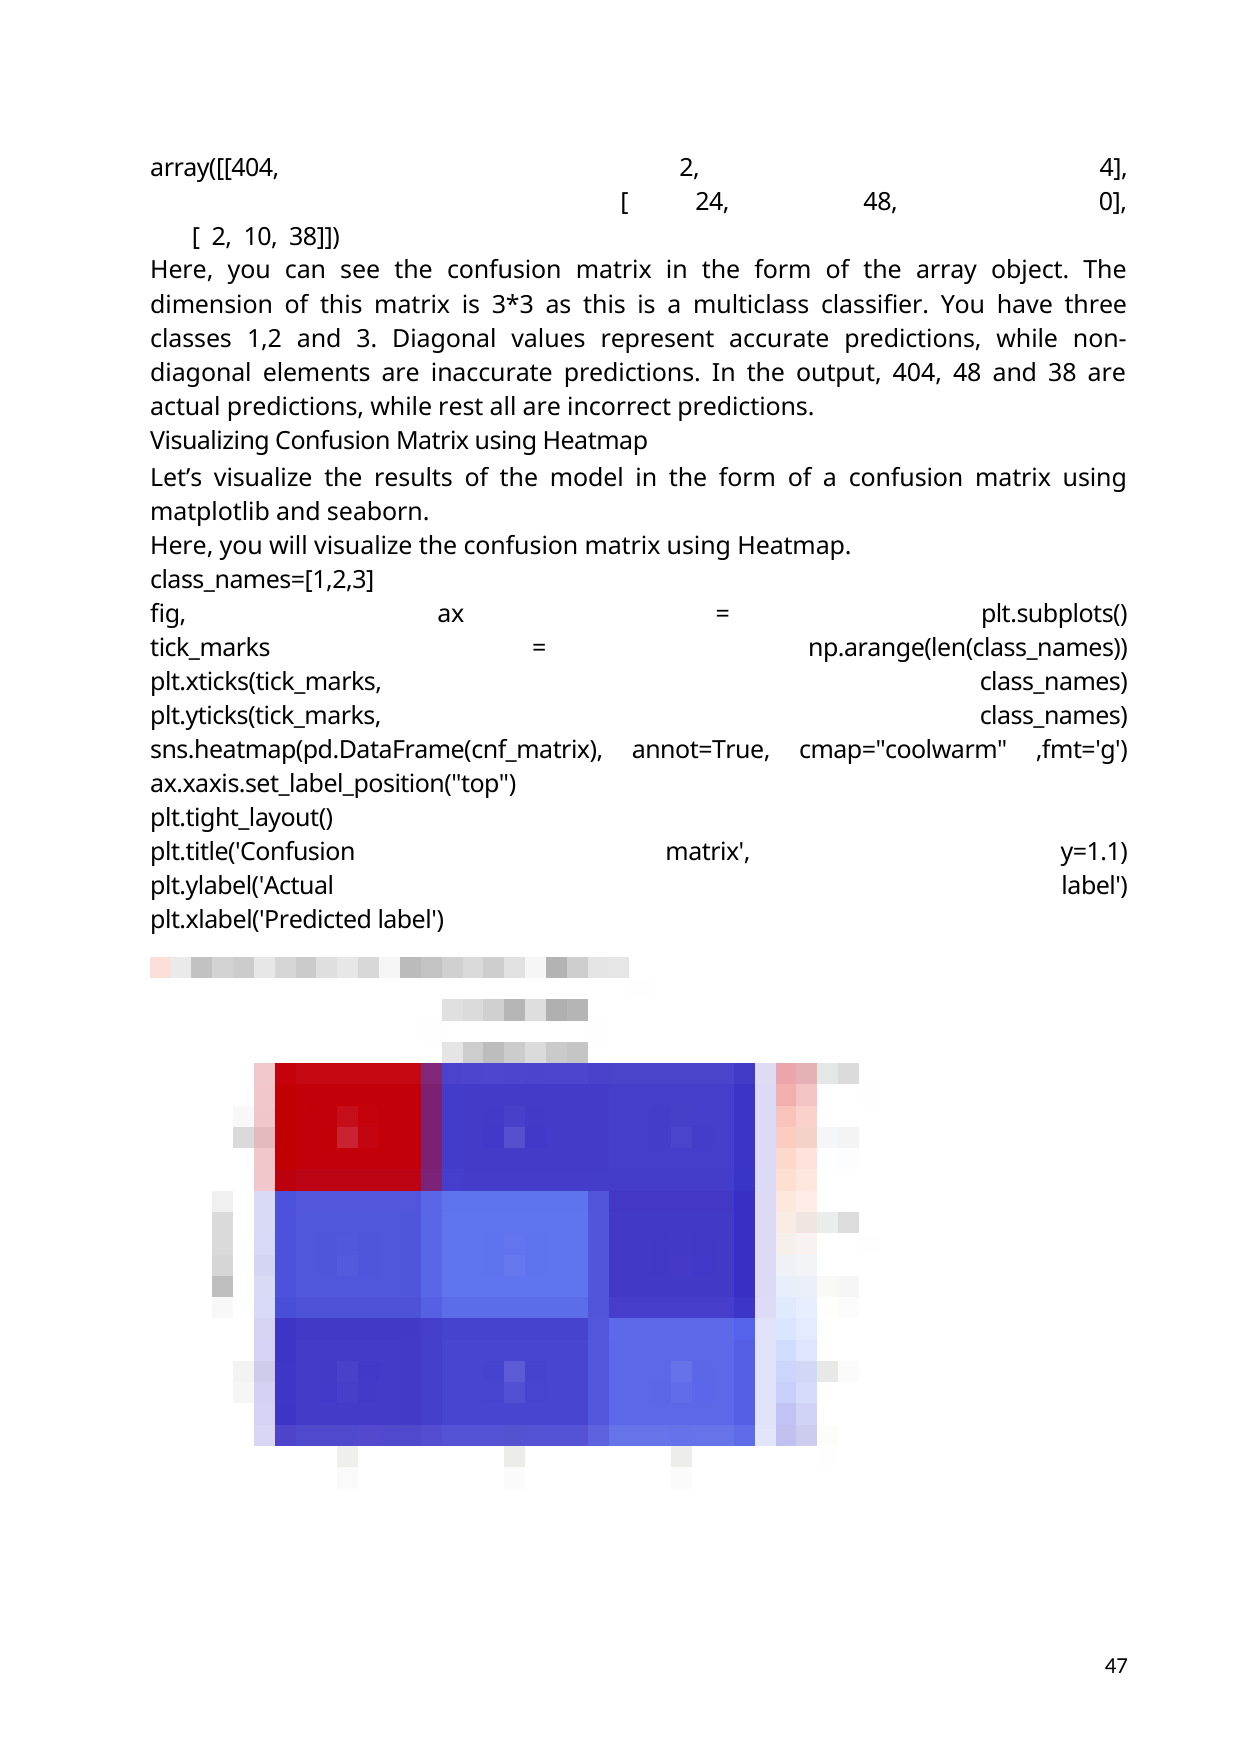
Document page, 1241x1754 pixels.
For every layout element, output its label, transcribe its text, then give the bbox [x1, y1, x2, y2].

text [150, 150, 1128, 252]
picture [150, 936, 1241, 1489]
subtitle Visualizing Confusion Matrix using Heatmap [150, 422, 1128, 457]
text Here, you will visualize the confusion matrix using Heatmap. [150, 527, 1128, 561]
text class_names=[1,2,3] fig, ax = plt.subplots() tick_marks = np.arange(len(class_names)) plt.xticks(tick_marks, class_names) plt.yticks(tick_marks, class_names) sns.heatmap(pd.DataFrame(cnf_matrix), annot=True, cmap="coolwarm" ,fmt='g') ax.xaxis.set_label_position("top") plt.tight_layout() plt.title('Confusion matrix', y=1.1) plt.ylabel('Actual label') plt.xlabel('Predicted label') [150, 561, 1128, 936]
text Here, you can see the confusion matrix in the form of the array object. The dimension of this matrix is 3*3 as this is a multiclass classifier. You have three classes 1,2 and 3. Diagonal values represent accurate predictions, while non-diagonal elements are inaccurate predictions. In the output, 404, 48 and 38 are actual predictions, while rest all are incorrect predictions. [150, 252, 1128, 422]
text Let’s visualize the results of the model in the form of a confusion matrix using matplotlib and seaborn. [150, 459, 1128, 527]
